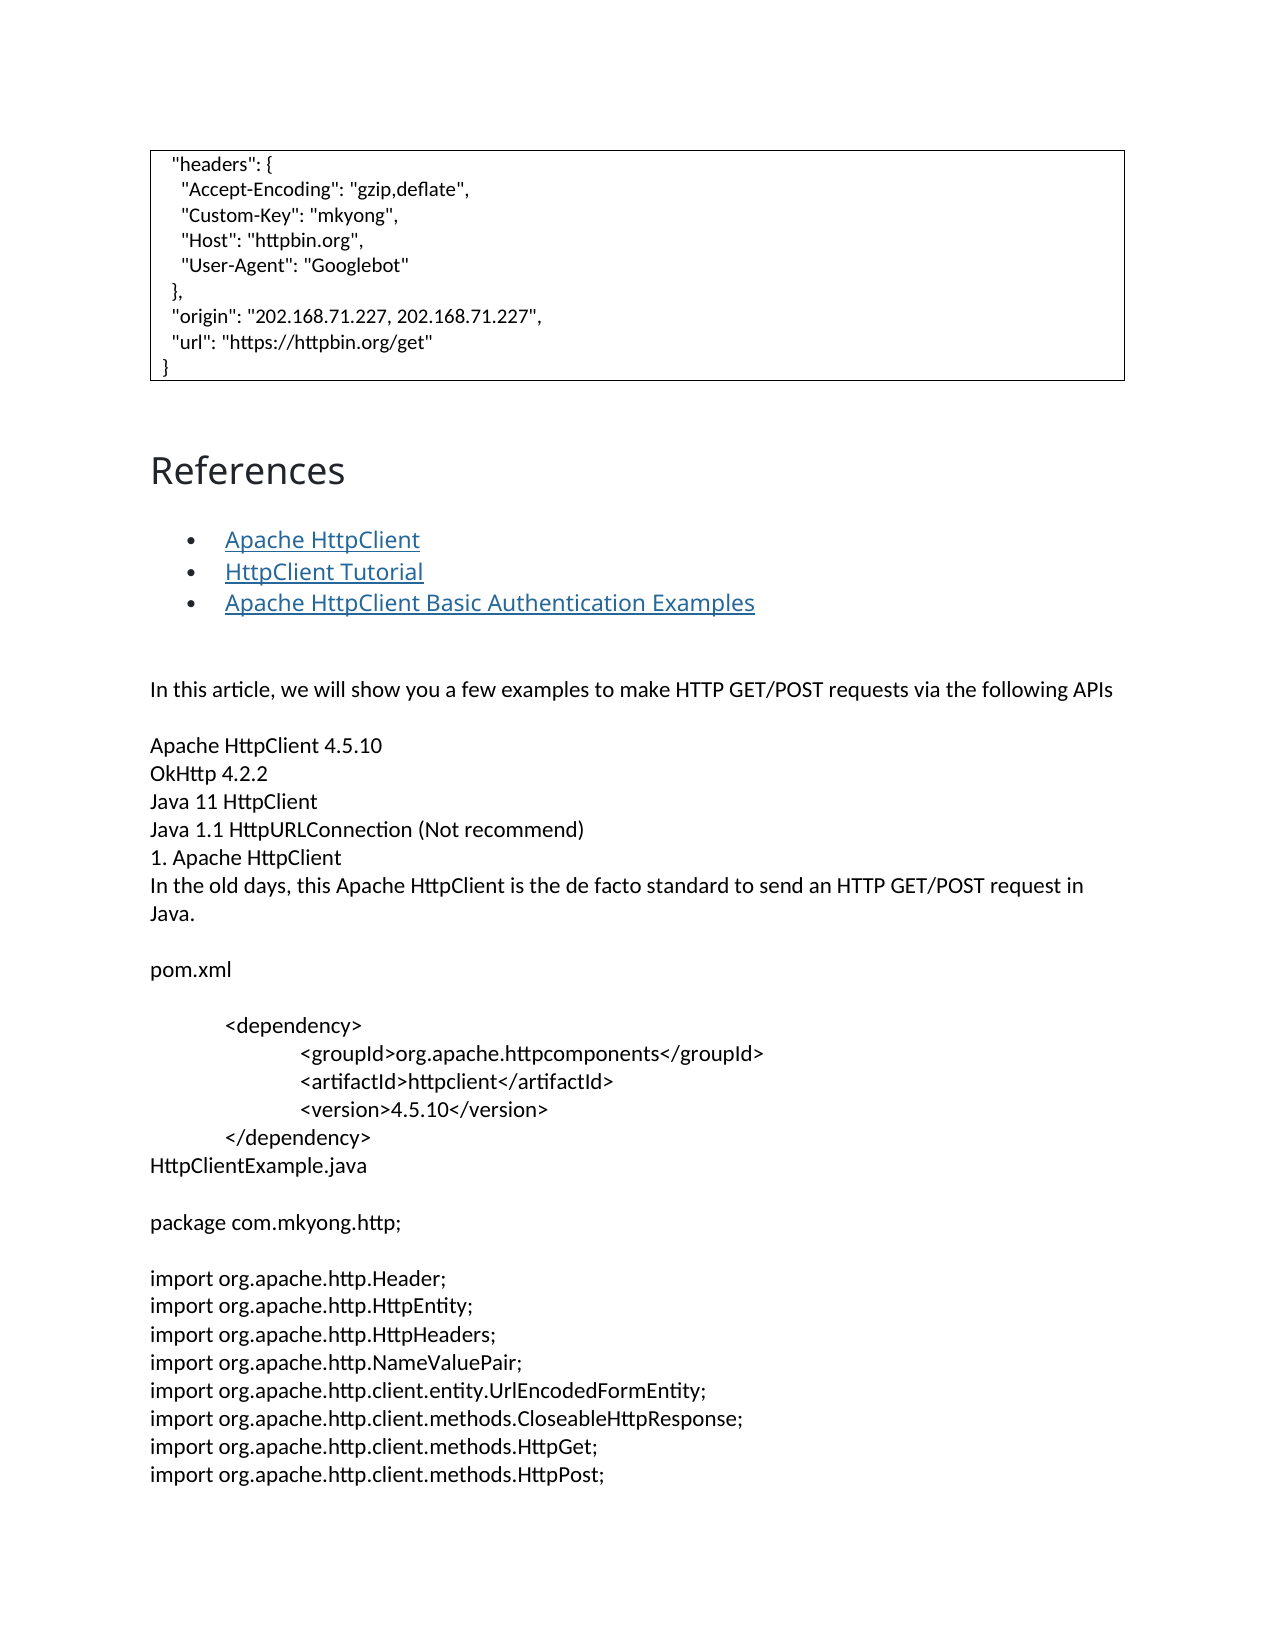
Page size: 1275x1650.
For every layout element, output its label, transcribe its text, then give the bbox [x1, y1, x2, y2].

text import org.apache.http.HttpHeaders; [150, 1320, 1125, 1348]
text import org.apache.http.client.entity.UrlEncodedFormEntity; [150, 1376, 1125, 1404]
text import org.apache.http.client.methods.HttpGet; [150, 1432, 1125, 1460]
text import org.apache.http.client.methods.CloseableHttpResponse; [150, 1404, 1125, 1432]
list Apache HttpClient Basic Authentication Examples [187, 587, 1125, 618]
text import org.apache.http.Header; [150, 1264, 1125, 1292]
text </dependency> [150, 1123, 1125, 1152]
text import org.apache.http.HttpEntity; [150, 1292, 1125, 1320]
text Apache HttpClient 4.5.10 [150, 731, 1125, 759]
text HttpClientExample.java [150, 1152, 1125, 1179]
text package com.mkyong.http; [150, 1208, 1125, 1236]
list Apache HttpClient [187, 524, 1125, 556]
text pom.xml [150, 955, 1125, 983]
text <artifactId>httpclient</artifactId> [150, 1067, 1125, 1096]
subtitle References [150, 444, 1125, 495]
text Java 11 HttpClient [150, 787, 1125, 815]
text In this article, we will show you a few examples to make HTTP GET/POST requests via the following APIs [150, 675, 1125, 703]
text In the old days, this Apache HttpClient is the de facto standard to send an HTTP GET/POST request in Java. [150, 871, 1125, 927]
text <version>4.5.10</version> [150, 1096, 1125, 1123]
list HttpClient Tutorial [187, 556, 1125, 587]
text 1. Apache HttpClient [150, 843, 1125, 871]
text Java 1.1 HttpURLConnection (Not recommend) [150, 815, 1125, 843]
text import org.apache.http.client.methods.HttpPost; [150, 1460, 1125, 1488]
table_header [151, 151, 1124, 380]
text <dependency> [150, 1011, 1125, 1039]
text import org.apache.http.NameValuePair; [150, 1348, 1125, 1376]
text <groupId>org.apache.httpcomponents</groupId> [150, 1039, 1125, 1067]
text OkHttp 4.2.2 [150, 759, 1125, 787]
